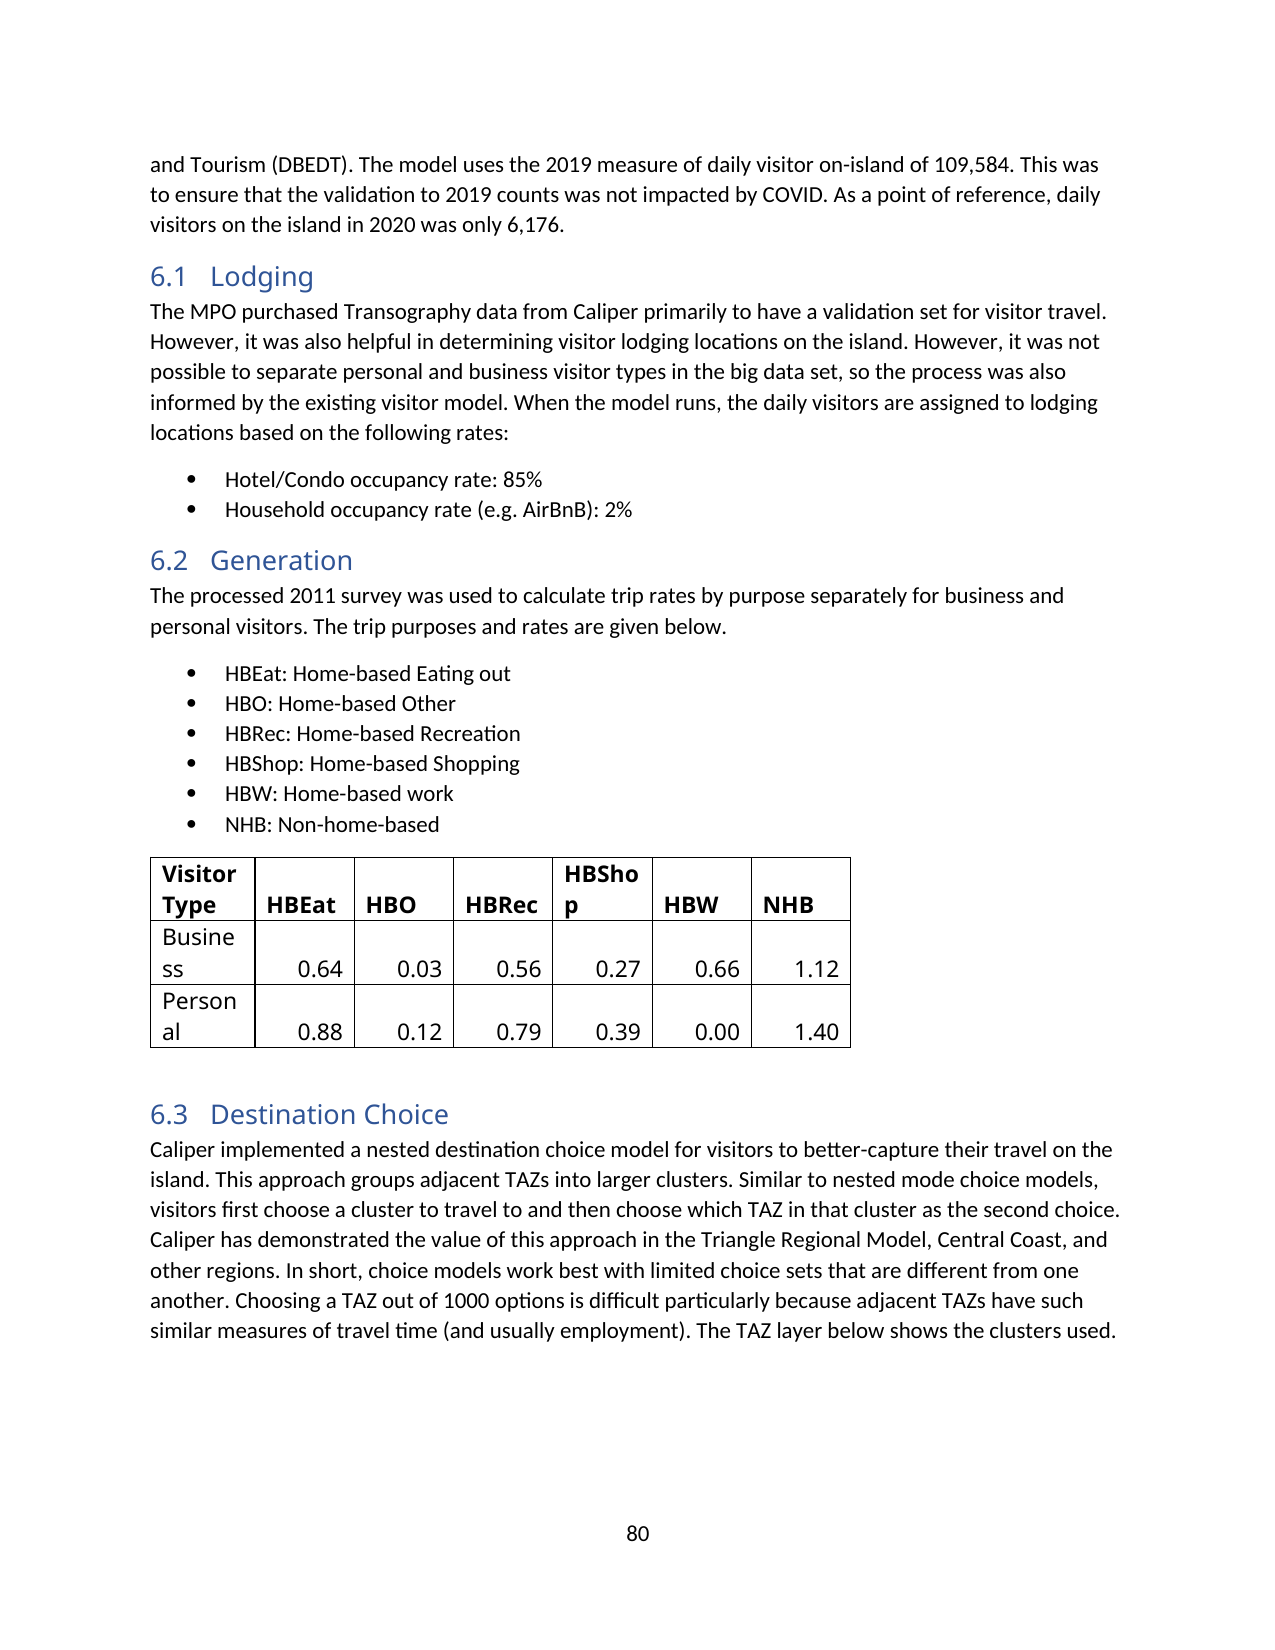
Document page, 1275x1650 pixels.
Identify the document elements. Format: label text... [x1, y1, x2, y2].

table_cell 0.64 [256, 921, 354, 984]
subtitle Destination Choice [150, 1095, 1125, 1132]
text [150, 150, 1125, 238]
text Caliper implemented a nested destination choice model for visitors to better-capture their travel on the island. This approach groups adjacent TAZs into larger clusters. Similar to nested mode choice models, visitors first choose a cluster to travel to and then choose which TAZ in that cluster as the second choice. Caliper has demonstrated the value of this approach in the Triangle Regional Model, Central Coast, and other regions. In short, choice models work best with limited choice sets that are different from one another. Choosing a TAZ out of 1000 options is difficult particularly because adjacent TAZs have such similar measures of travel time (and usually employment). The TAZ layer below shows the clusters used. [150, 1135, 1125, 1344]
table_header HBShop [553, 858, 652, 920]
table_cell 0.27 [553, 921, 652, 984]
table_cell Business [151, 921, 254, 984]
text The processed 2011 survey was used to calculate trip rates by purpose separately for business and personal visitors. The trip purposes and rates are given below. [150, 582, 1125, 640]
table_cell 0.00 [653, 985, 751, 1047]
text The MPO purchased Transography data from Caliper primarily to have a validation set for visitor travel. However, it was also helpful in determining visitor lodging locations on the island. However, it was not possible to separate personal and business visitor types in the big data set, so the process was also informed by the existing visitor model. When the model runs, the daily visitors are assigned to lodging locations based on the following rates: [150, 297, 1125, 446]
table_cell 1.12 [752, 921, 850, 984]
table_cell 0.12 [355, 985, 453, 1047]
table_cell Personal [151, 985, 254, 1047]
table_header HBRec [454, 858, 552, 920]
table_header Visitor Type [151, 858, 254, 920]
table_cell 0.03 [355, 921, 453, 984]
list HBO: Home-based Other [187, 689, 1125, 717]
table_cell 0.56 [454, 921, 552, 984]
table_header HBEat [256, 858, 354, 920]
list Hotel/Condo occupancy rate: 85% [187, 465, 1125, 493]
table_cell 1.40 [752, 985, 850, 1047]
table_header HBO [355, 858, 453, 920]
list Household occupancy rate (e.g. AirBnB): 2% [187, 495, 1125, 523]
subtitle Lodging [150, 257, 1125, 294]
subtitle Generation [150, 542, 1125, 579]
list HBEat: Home-based Eating out [187, 659, 1125, 687]
list NHB: Non-home-based [187, 810, 1125, 838]
table_header NHB [752, 858, 850, 920]
list HBShop: Home-based Shopping [187, 749, 1125, 777]
table_cell 0.66 [653, 921, 751, 984]
list HBW: Home-based work [187, 779, 1125, 808]
table_header HBW [653, 858, 751, 920]
list HBRec: Home-based Recreation [187, 719, 1125, 747]
table_cell 0.39 [553, 985, 652, 1047]
table_cell 0.79 [454, 985, 552, 1047]
table_cell 0.88 [256, 985, 354, 1047]
